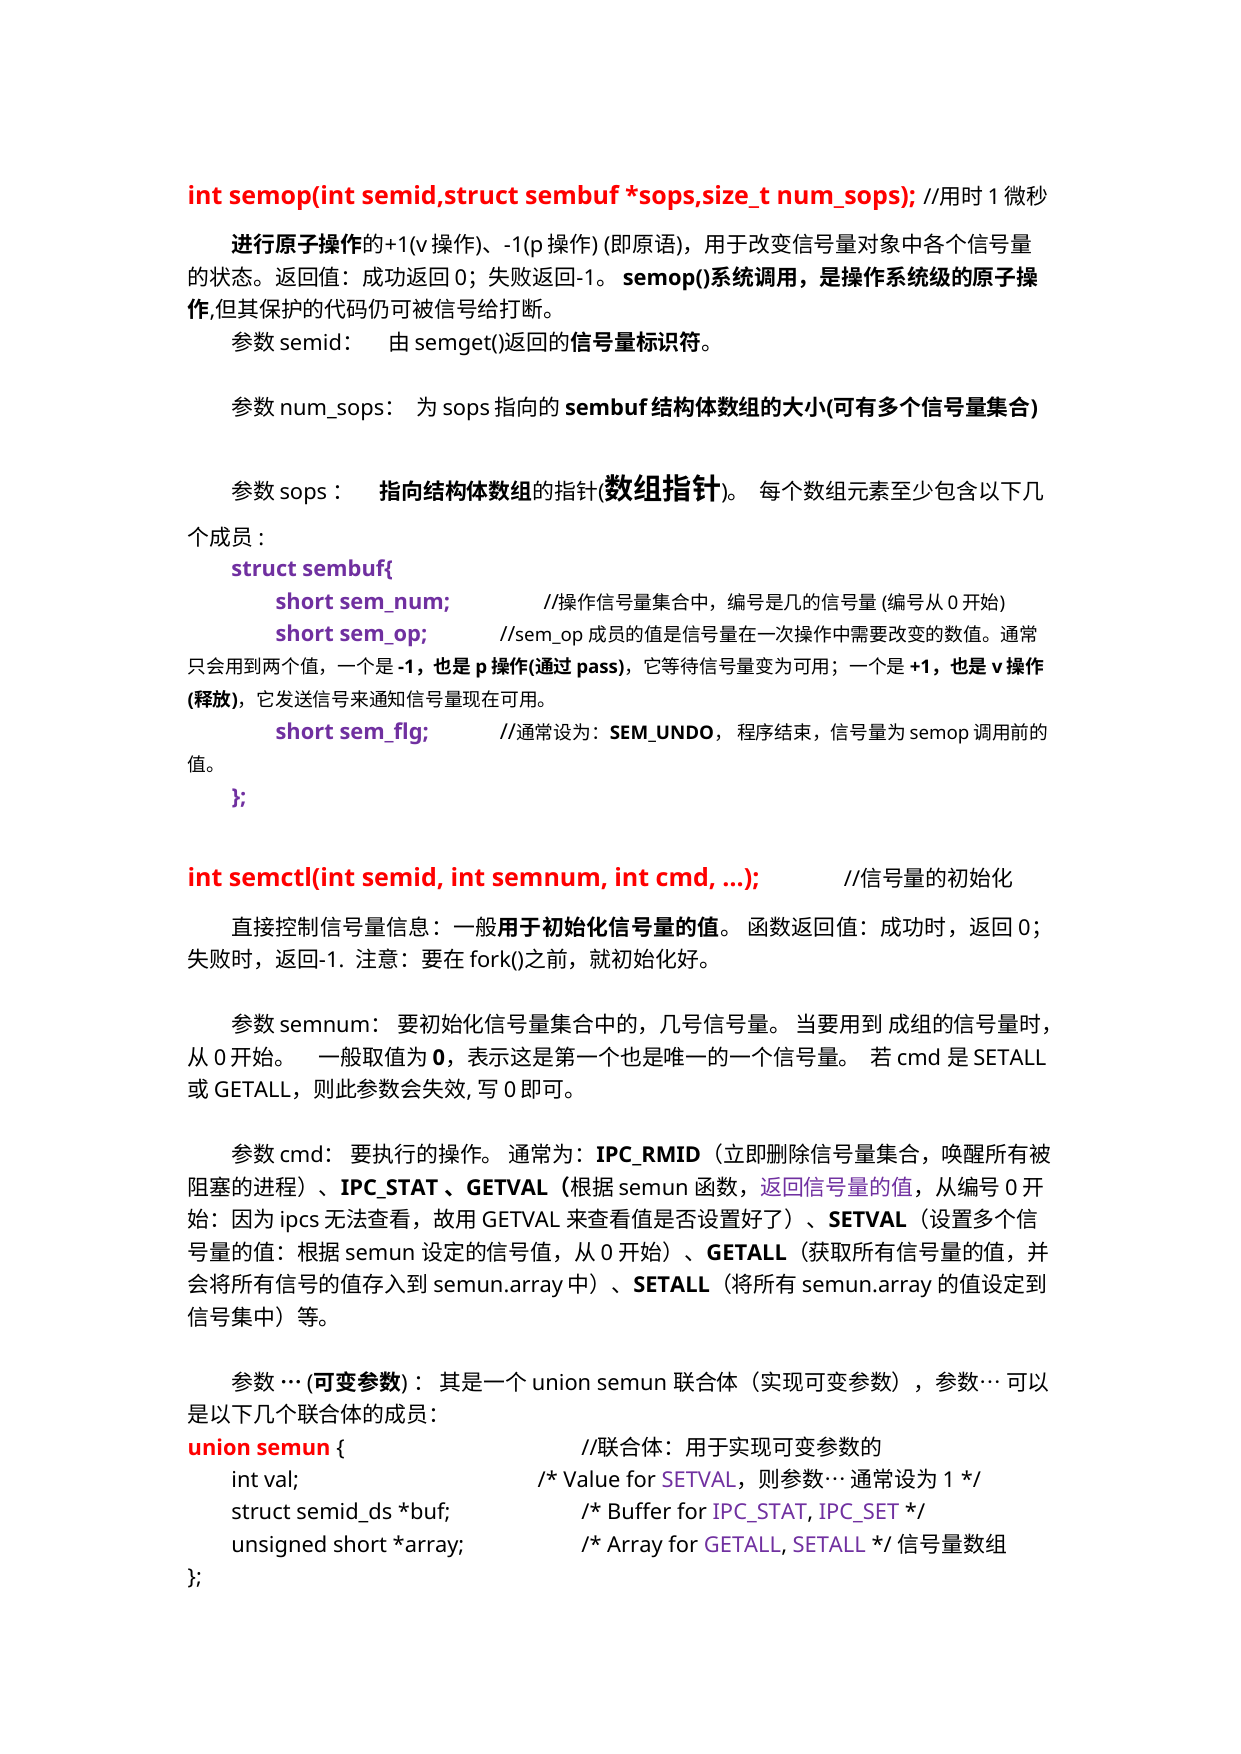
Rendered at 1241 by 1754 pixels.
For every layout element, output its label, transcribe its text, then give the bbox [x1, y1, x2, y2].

text 进行原子操作的+1(v操作)、-1(p操作) (即原语)，用于改变信号量对象中各个信号量的状态。返回值：成功返回0；失败返回-1。 semop()系统调用，是操作系统级的原子操作,但其保护的代码仍可被信号给打断。 [187, 227, 1053, 324]
text short sem_num; //操作信号量集合中，编号是几的信号量 (编号从0开始) [187, 584, 1053, 617]
text struct sembuf{ [187, 552, 1053, 584]
text short sem_flg; //通常设为：SEM_UNDO， 程序结束，信号量为semop调用前的值。 [187, 714, 1053, 779]
text 参数semid： 由semget()返回的信号量标识符。 [187, 324, 1053, 357]
text int semop(int semid,struct sembuf *sops,size_t num_sops); //用时1微秒 [187, 162, 1053, 227]
text }; [187, 779, 1053, 812]
text 参数cmd： 要执行的操作。 通常为：IPC_RMID（立即删除信号量集合，唤醒所有被阻塞的进程）、IPC_STAT 、GETVAL（根据semun 函数，返回信号量的值，从编号0开始：因为ipcs无法查看，故用GETVAL 来查看值是否设置好了）、SETVAL（设置多个信号量的值：根据semun 设定的信号值，从0 开始）、GETALL（获取所有信号量的值，并会将所有信号的值存入到 semun.array中）、SETALL（将所有semun.array 的值设定到信号集中）等。 [187, 1137, 1053, 1332]
text 参数semnum： 要初始化信号量集合中的，几号信号量。 当要用到 成组的信号量时，从0开始。 一般取值为0，表示这是第一个也是唯一的一个信号量。 若cmd 是SETALL或GETALL，则此参数会失效, 写0即可。 [187, 1007, 1053, 1104]
text int semctl(int semid, int semnum, int cmd, …); //信号量的初始化 [187, 844, 1053, 909]
text union semun { //联合体：用于实现可变参数的 [187, 1429, 1053, 1462]
text 参数num_sops： 为sops指向的 sembuf结构体数组的大小(可有多个信号量集合) [187, 389, 1053, 422]
text 直接控制信号量信息：一般用于初始化信号量的值。 函数返回值：成功时，返回0；失败时，返回-1. 注意：要在fork()之前，就初始化好。 [187, 909, 1053, 974]
text short sem_op; //sem_op 成员的值是信号量在一次操作中需要改变的数值。通常只会用到两个值，一个是 -1，也是 p操作(通过pass)，它等待信号量变为可用；一个是 +1，也是 v操作(释放)，它发送信号来通知信号量现在可用。 [187, 617, 1053, 714]
text 参数sops ： 指向结构体数组的指针(数组指针)。 每个数组元素至少包含以下几个成员 : [187, 454, 1053, 552]
text }; [187, 1559, 1053, 1592]
text unsigned short *array; /* Array for GETALL, SETALL */ 信号量数组 [187, 1527, 1053, 1559]
text struct semid_ds *buf; /* Buffer for IPC_STAT, IPC_SET */ [187, 1494, 1053, 1527]
text 参数 … (可变参数) ： 其是一个union semun 联合体（实现可变参数），参数… 可以是以下几个联合体的成员： [187, 1364, 1053, 1429]
text int val; /* Value for SETVAL，则参数… 通常设为1 */ [187, 1462, 1053, 1494]
